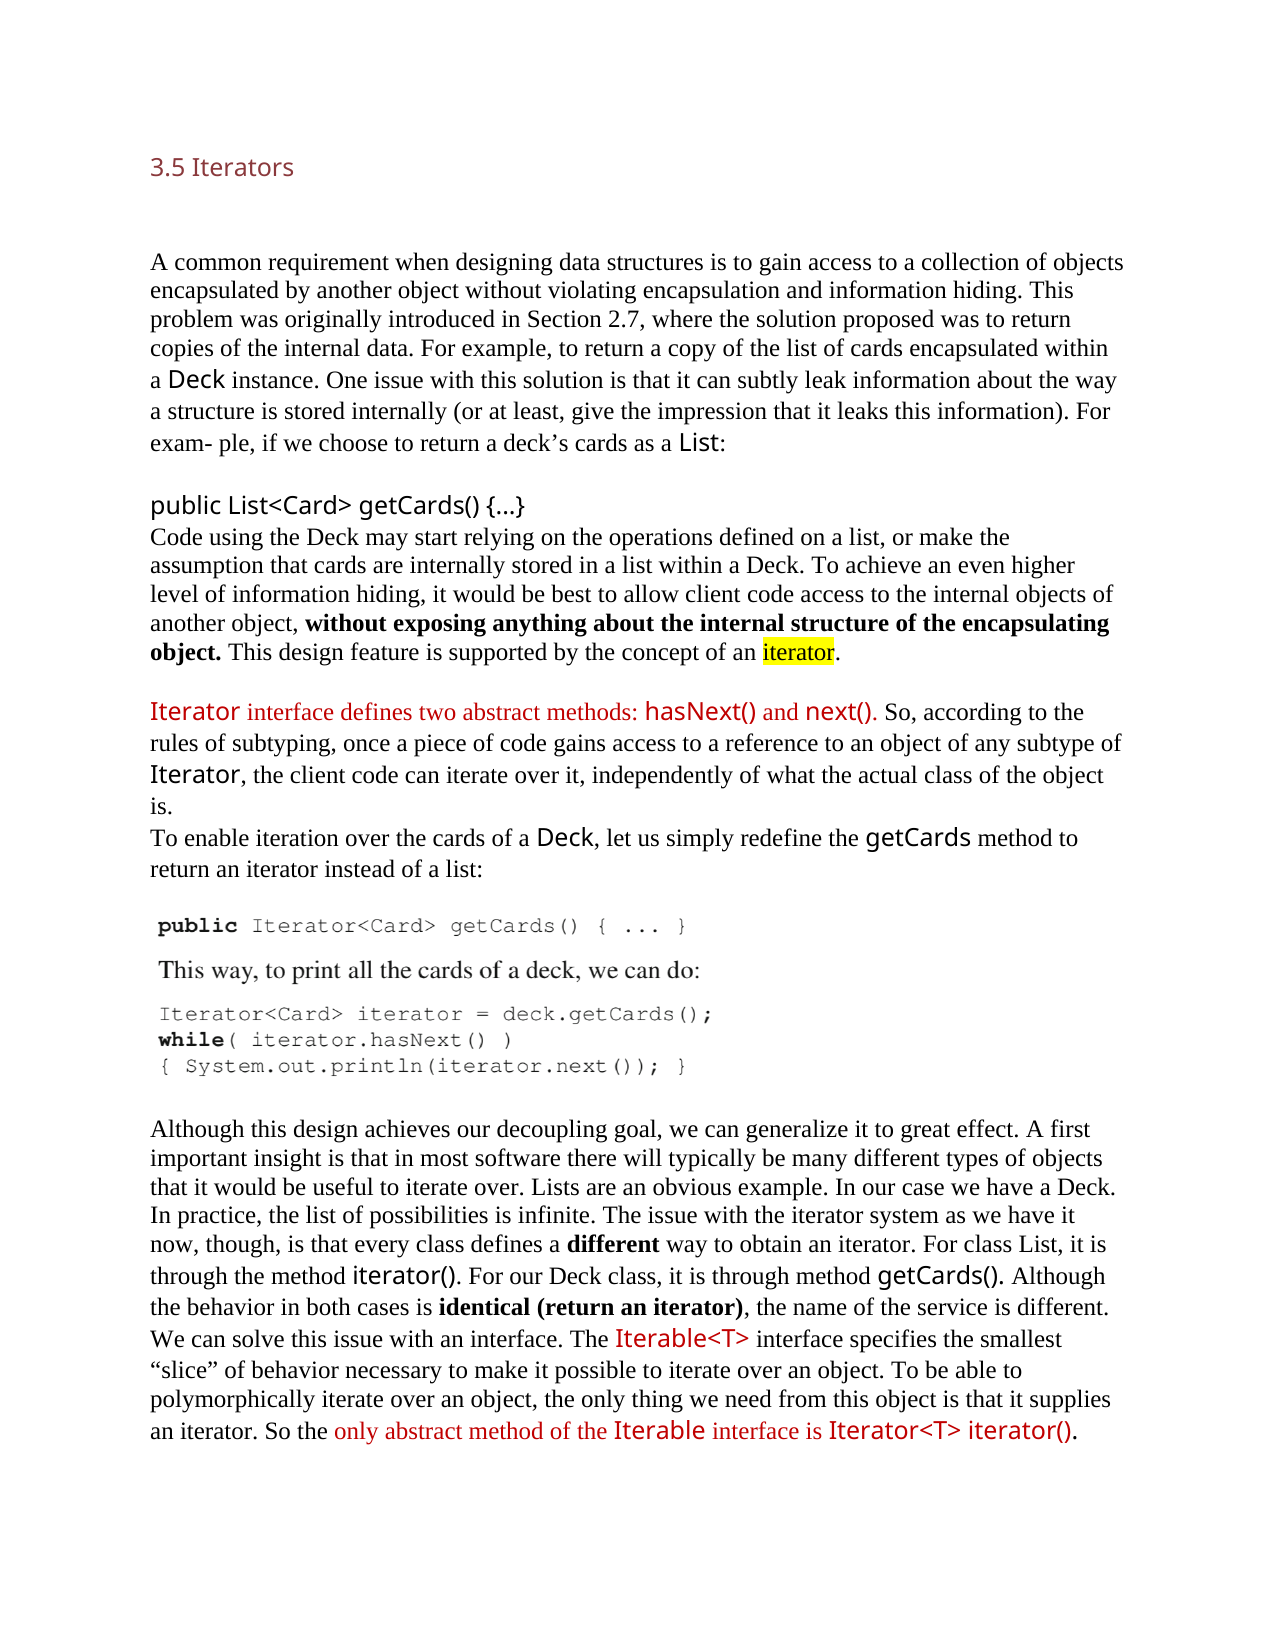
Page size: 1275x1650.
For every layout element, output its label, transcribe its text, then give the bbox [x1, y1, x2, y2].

text Although this design achieves our decoupling goal, we can generalize it to great effect. A first important insight is that in most software there will typically be many different types of objects that it would be useful to iterate over. Lists are an obvious example. In our case we have a Deck. In practice, the list of possibilities is infinite. The issue with the iterator system as we have it now, though, is that every class defines a different way to obtain an iterator. For class List, it is through the method iterator(). For our Deck class, it is through method getCards(). Although the behavior in both cases is identical (return an iterator), the name of the service is different. We can solve this issue with an interface. The Iterable<T> interface specifies the smallest “slice” of behavior necessary to make it possible to iterate over an object. To be able to polymorphically iterate over an object, the only thing we need from this object is that it supplies an iterator. So the only abstract method of the Iterable interface is Iterator<T> iterator(). [150, 1114, 1125, 1446]
text public List<Card> getCards() {...} [150, 487, 1125, 522]
text To enable iteration over the cards of a Deck, let us simply redefine the getCards method to return an iterator instead of a list: [150, 820, 1125, 882]
text A common requirement when designing data structures is to gain access to a collection of objects encapsulated by another object without violating encapsulation and information hiding. This problem was originally introduced in Section 2.7, where the solution proposed was to return copies of the internal data. For example, to return a copy of the list of cards encapsulated within a Deck instance. One issue with this solution is that it can subtly leak information about the way a structure is stored internally (or at least, give the impression that it leaks this information). For exam- ple, if we choose to return a deck’s cards as a List: [150, 247, 1125, 459]
text Code using the Deck may start relying on the operations defined on a list, or make the assumption that cards are internally stored in a list within a Deck. To achieve an even higher level of information hiding, it would be best to allow client code access to the internal objects of another object, without exposing anything about the internal structure of the encapsulating object. This design feature is supported by the concept of an iterator. [150, 522, 1125, 665]
text 3.5 Iterators [150, 150, 1125, 184]
text Iterator interface defines two abstract methods: hasNext() and next(). So, according to the rules of subtyping, once a piece of code gains access to a reference to an object of any subtype of Iterator, the client code can iterate over it, independently of what the actual class of the object is. [150, 694, 1125, 820]
picture [150, 911, 720, 1086]
